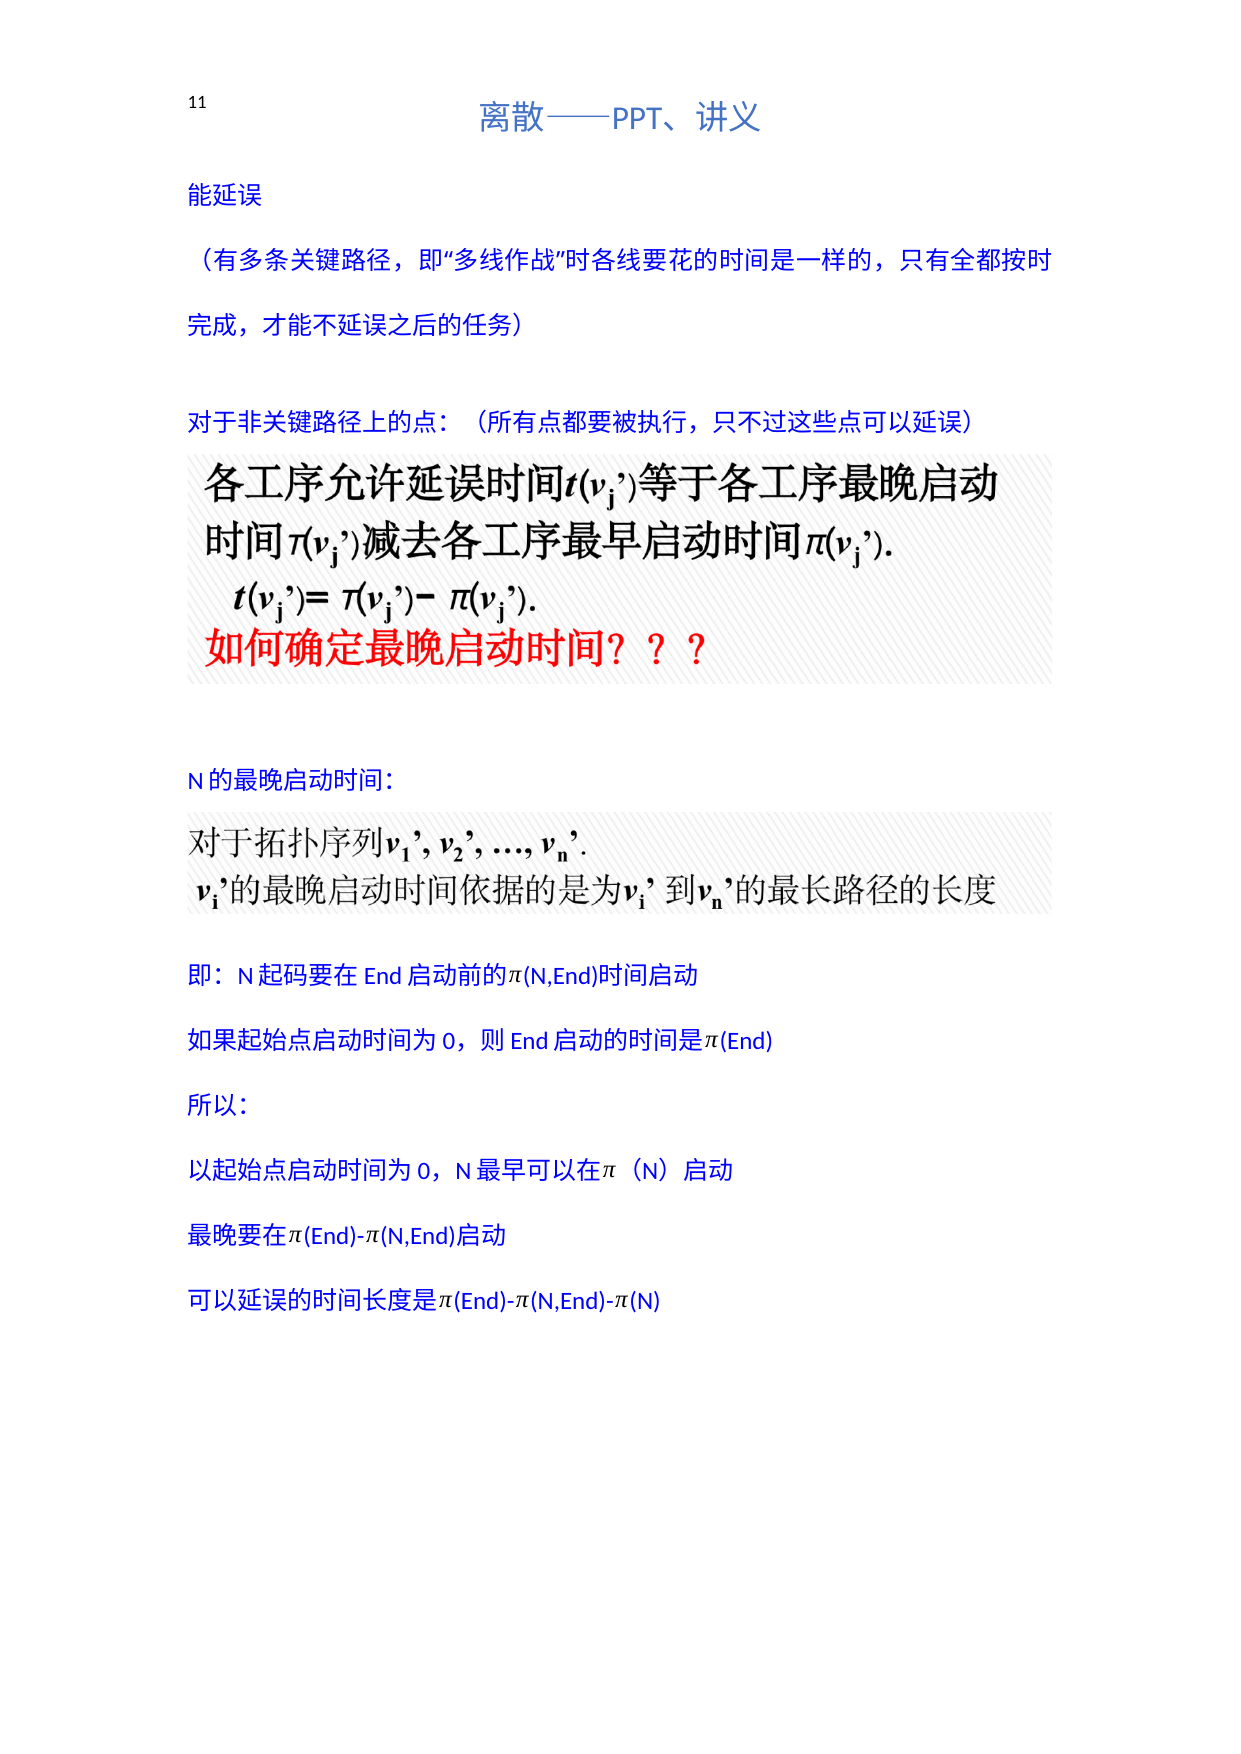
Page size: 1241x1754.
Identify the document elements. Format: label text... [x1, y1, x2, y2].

text 如果起始点启动时间为0，则End启动的时间是(End) [187, 1007, 1053, 1072]
text 即：N起码要在End启动前的(N,End)时间启动 [187, 942, 1053, 1007]
text 所以： [187, 1072, 1053, 1137]
text N的最晚启动时间： [187, 747, 1053, 812]
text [187, 162, 1053, 227]
text （有多条关键路径，即“多线作战”时各线要花的时间是一样的，只有全都按时完成，才能不延误之后的任务） [187, 227, 1053, 357]
text 以起始点启动时间为0，N最早可以在（N）启动 [187, 1137, 1053, 1202]
picture [187, 812, 1052, 914]
text 对于非关键路径上的点：（所有点都要被执行，只不过这些点可以延误） [187, 389, 1053, 454]
text 可以延误的时间长度是(End)-(N,End)-(N) [187, 1267, 1053, 1332]
picture [187, 454, 1052, 684]
text 最晚要在(End)-(N,End)启动 [187, 1202, 1053, 1267]
